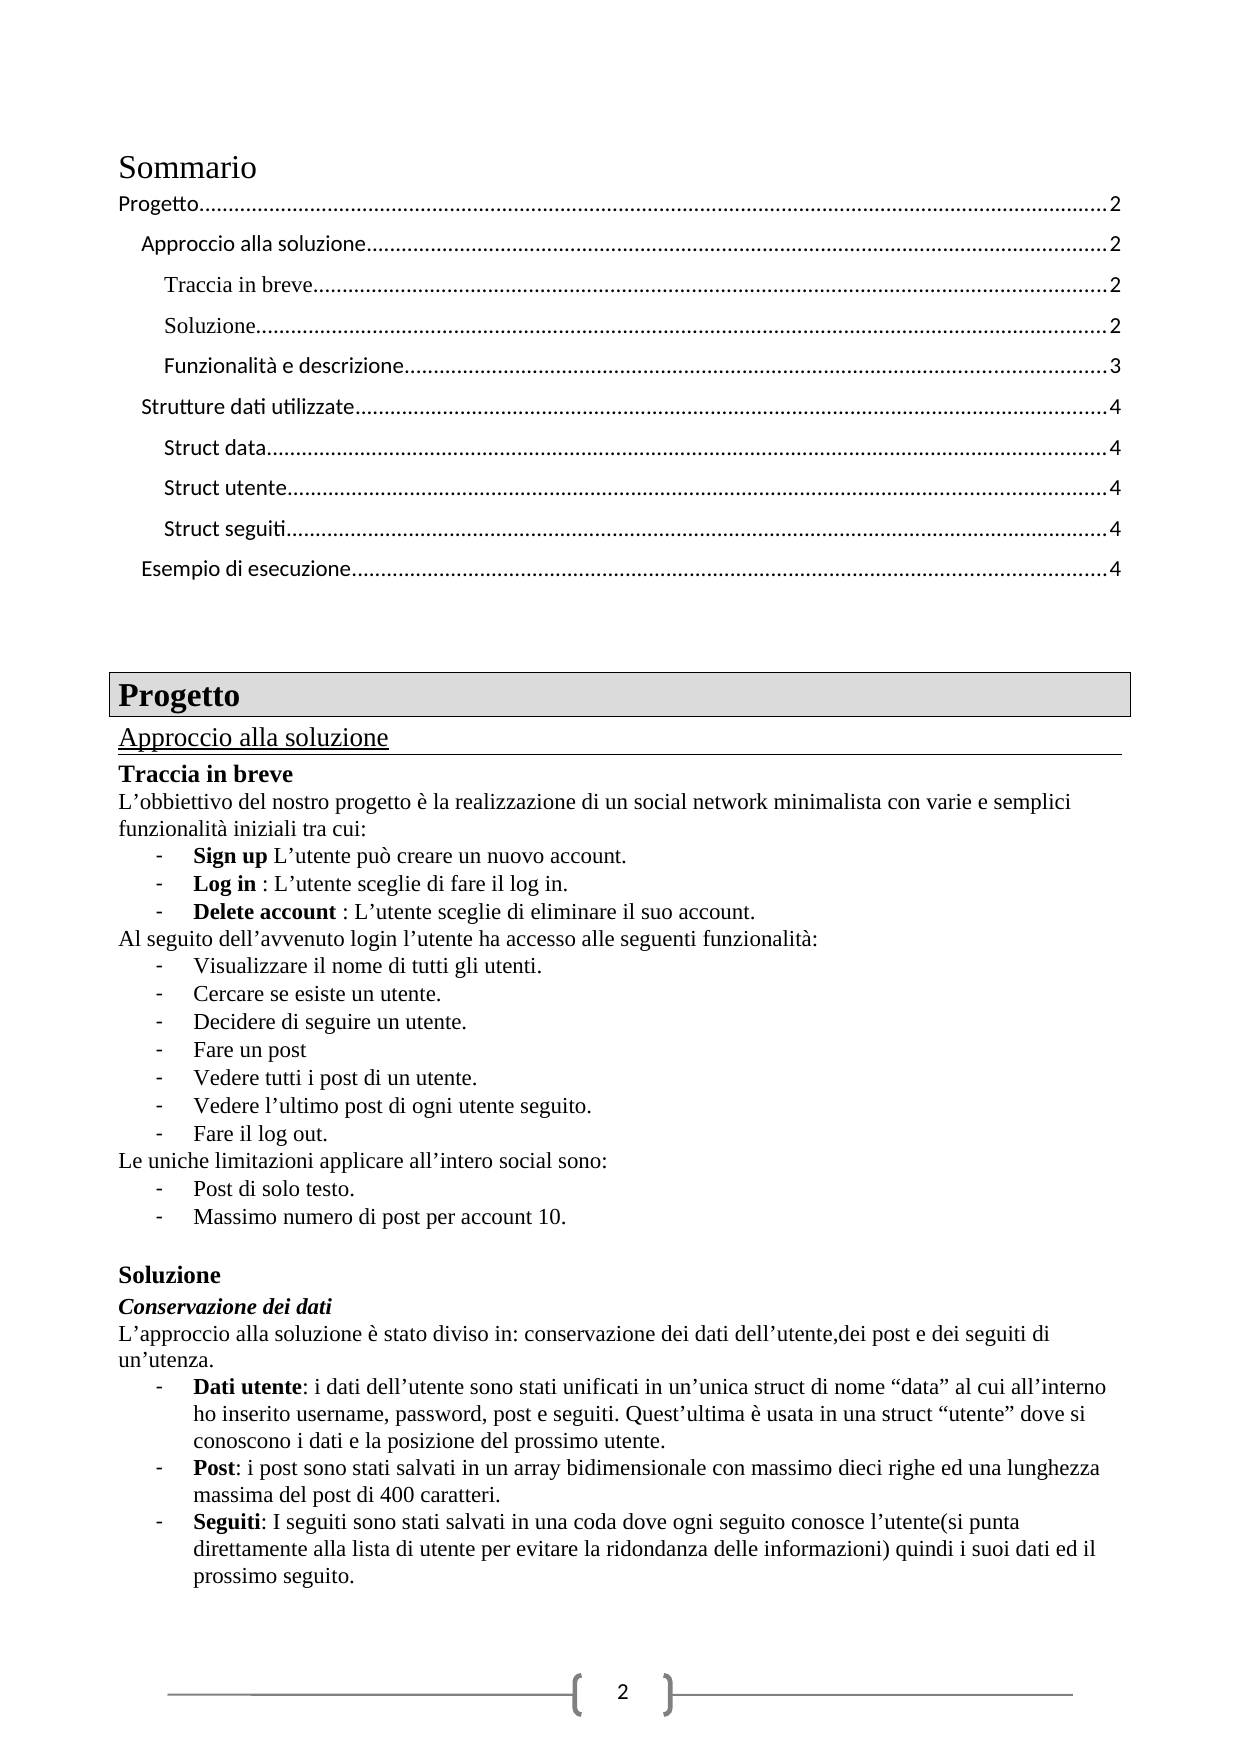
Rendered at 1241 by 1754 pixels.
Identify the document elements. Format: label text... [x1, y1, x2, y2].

list Cercare se esiste un utente. [156, 979, 1122, 1007]
list Log in : L’utente sceglie di fare il log in. [156, 869, 1122, 897]
list Massimo numero di post per account 10. [156, 1202, 1122, 1230]
list Post di solo testo. [156, 1174, 1122, 1202]
text L’obbiettivo del nostro progetto è la realizzazione di un social network minimalista con varie e semplici funzionalità iniziali tra cui: [118, 788, 1122, 841]
list Fare il log out. [156, 1119, 1122, 1147]
list Fare un post [156, 1035, 1122, 1063]
list Visualizzare il nome di tutti gli utenti. [156, 951, 1122, 979]
subtitle Soluzione [118, 1260, 1122, 1289]
subtitle Traccia in breve [118, 759, 1122, 788]
list Decidere di seguire un utente. [156, 1007, 1122, 1035]
subtitle Conservazione dei dati [118, 1293, 1122, 1320]
text Progetto [110, 673, 1130, 716]
list Sign up L’utente può creare un nuovo account. [156, 841, 1122, 869]
list Seguiti: I seguiti sono stati salvati in una coda dove ogni seguito conosce l’utente(si punta direttamente alla lista di utente per evitare la ridondanza delle informazioni) quindi i suoi dati ed il prossimo seguito. [156, 1507, 1122, 1588]
text L’approccio alla soluzione è stato diviso in: conservazione dei dati dell’utente,dei post e dei seguiti di un’utenza. [118, 1320, 1122, 1372]
list Dati utente: i dati dell’utente sono stati unificati in un’unica struct di nome “data” al cui all’interno ho inserito username, password, post e seguiti. Quest’ultima è usata in una struct “utente” dove si conoscono i dati e la posizione del prossimo utente. [156, 1372, 1122, 1453]
list Vedere l’ultimo post di ogni utente seguito. [156, 1091, 1122, 1119]
text Le uniche limitazioni applicare all’intero social sono: [118, 1147, 1122, 1174]
list Vedere tutti i post di un utente. [156, 1063, 1122, 1091]
text Al seguito dell’avvenuto login l’utente ha accesso alle seguenti funzionalità: [118, 925, 1122, 951]
list Delete account : L’utente sceglie di eliminare il suo account. [156, 897, 1122, 925]
text Approccio alla soluzione [118, 721, 1122, 754]
list Post: i post sono stati salvati in un array bidimensionale con massimo dieci righe ed una lunghezza massima del post di 400 caratteri. [156, 1453, 1122, 1507]
